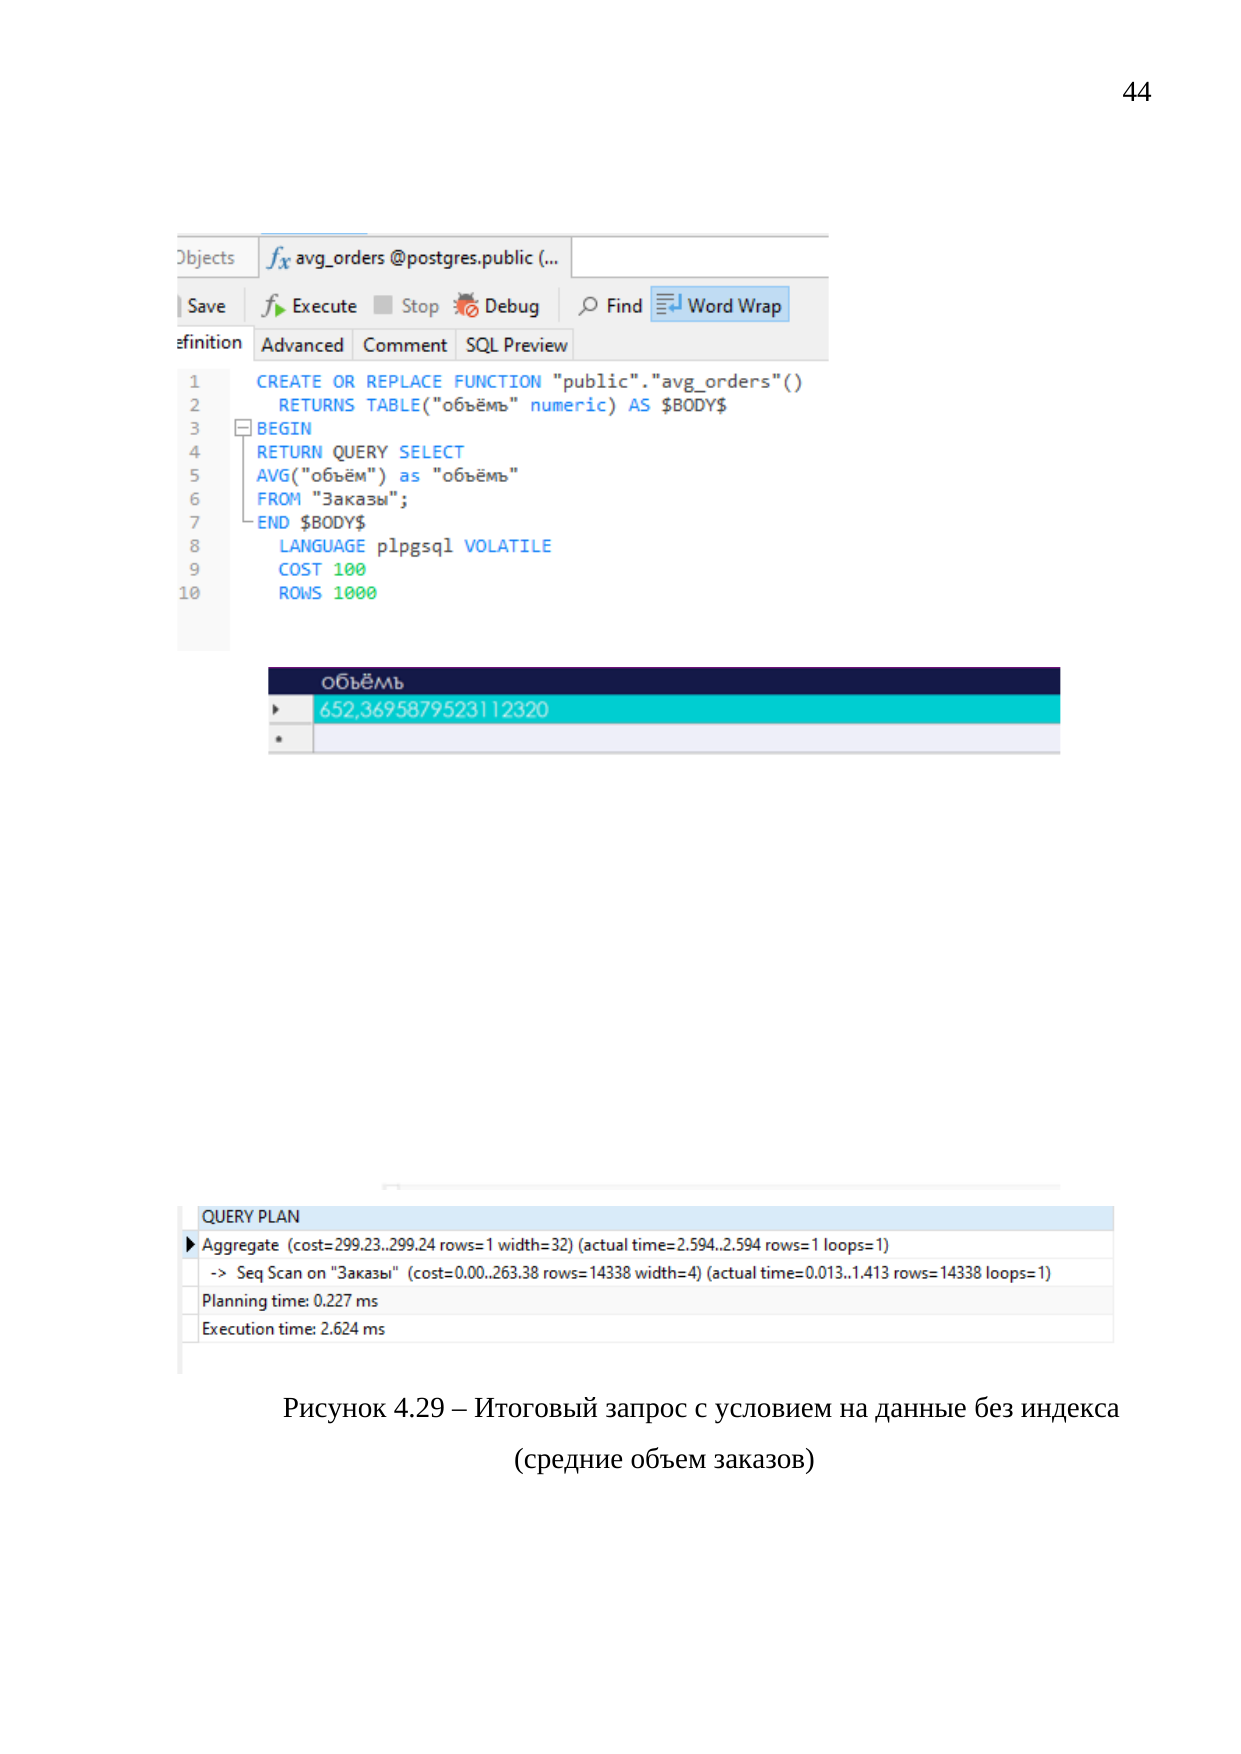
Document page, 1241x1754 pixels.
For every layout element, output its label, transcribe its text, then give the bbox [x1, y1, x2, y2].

text Рисунок 4.29 – Итоговый запрос с условием на данные без индекса (средние объем заказов) [177, 1390, 1152, 1474]
picture [268, 667, 1061, 1190]
picture [177, 1206, 1152, 1374]
picture [177, 233, 829, 651]
